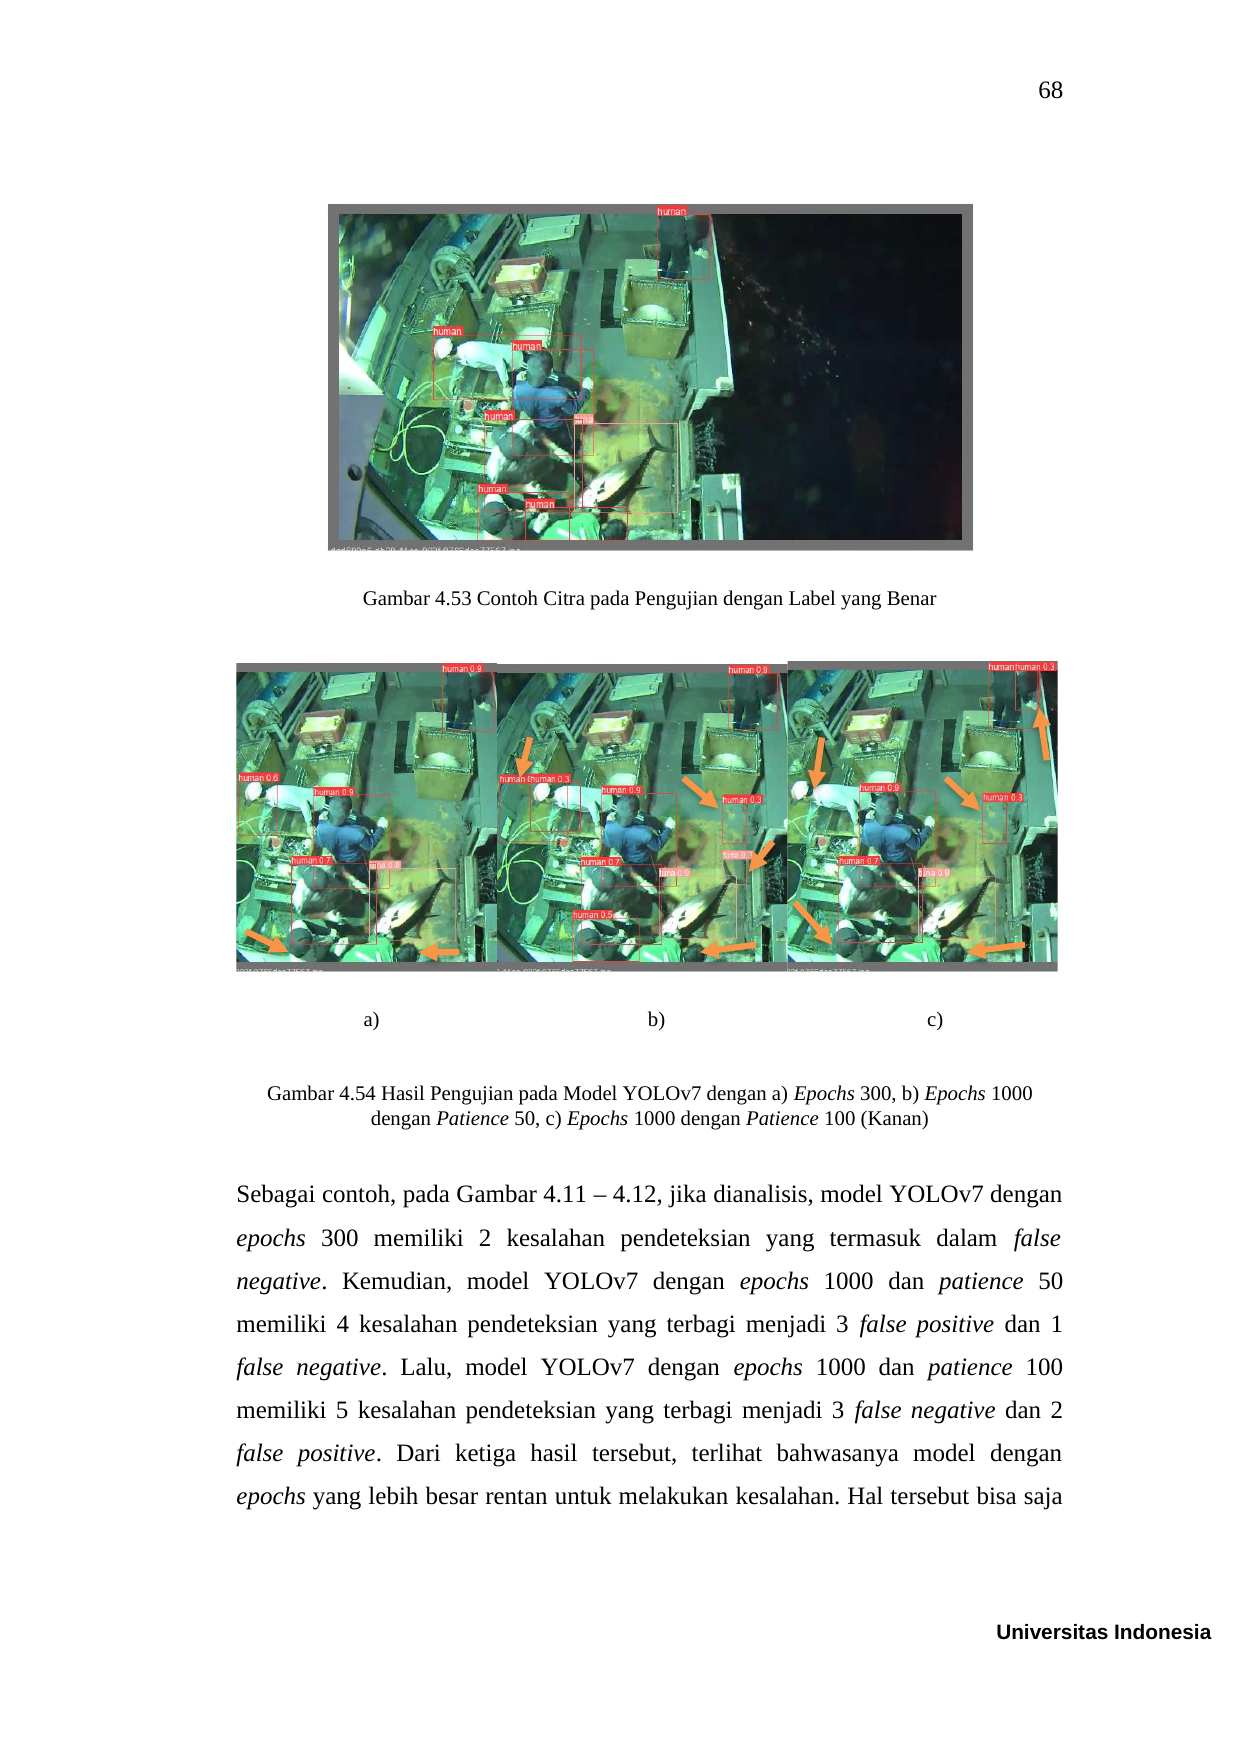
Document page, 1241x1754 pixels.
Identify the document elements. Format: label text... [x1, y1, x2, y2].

text a) b) c) [236, 1007, 1063, 1031]
picture [236, 660, 1058, 972]
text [236, 1179, 1063, 1510]
picture [326, 202, 974, 551]
